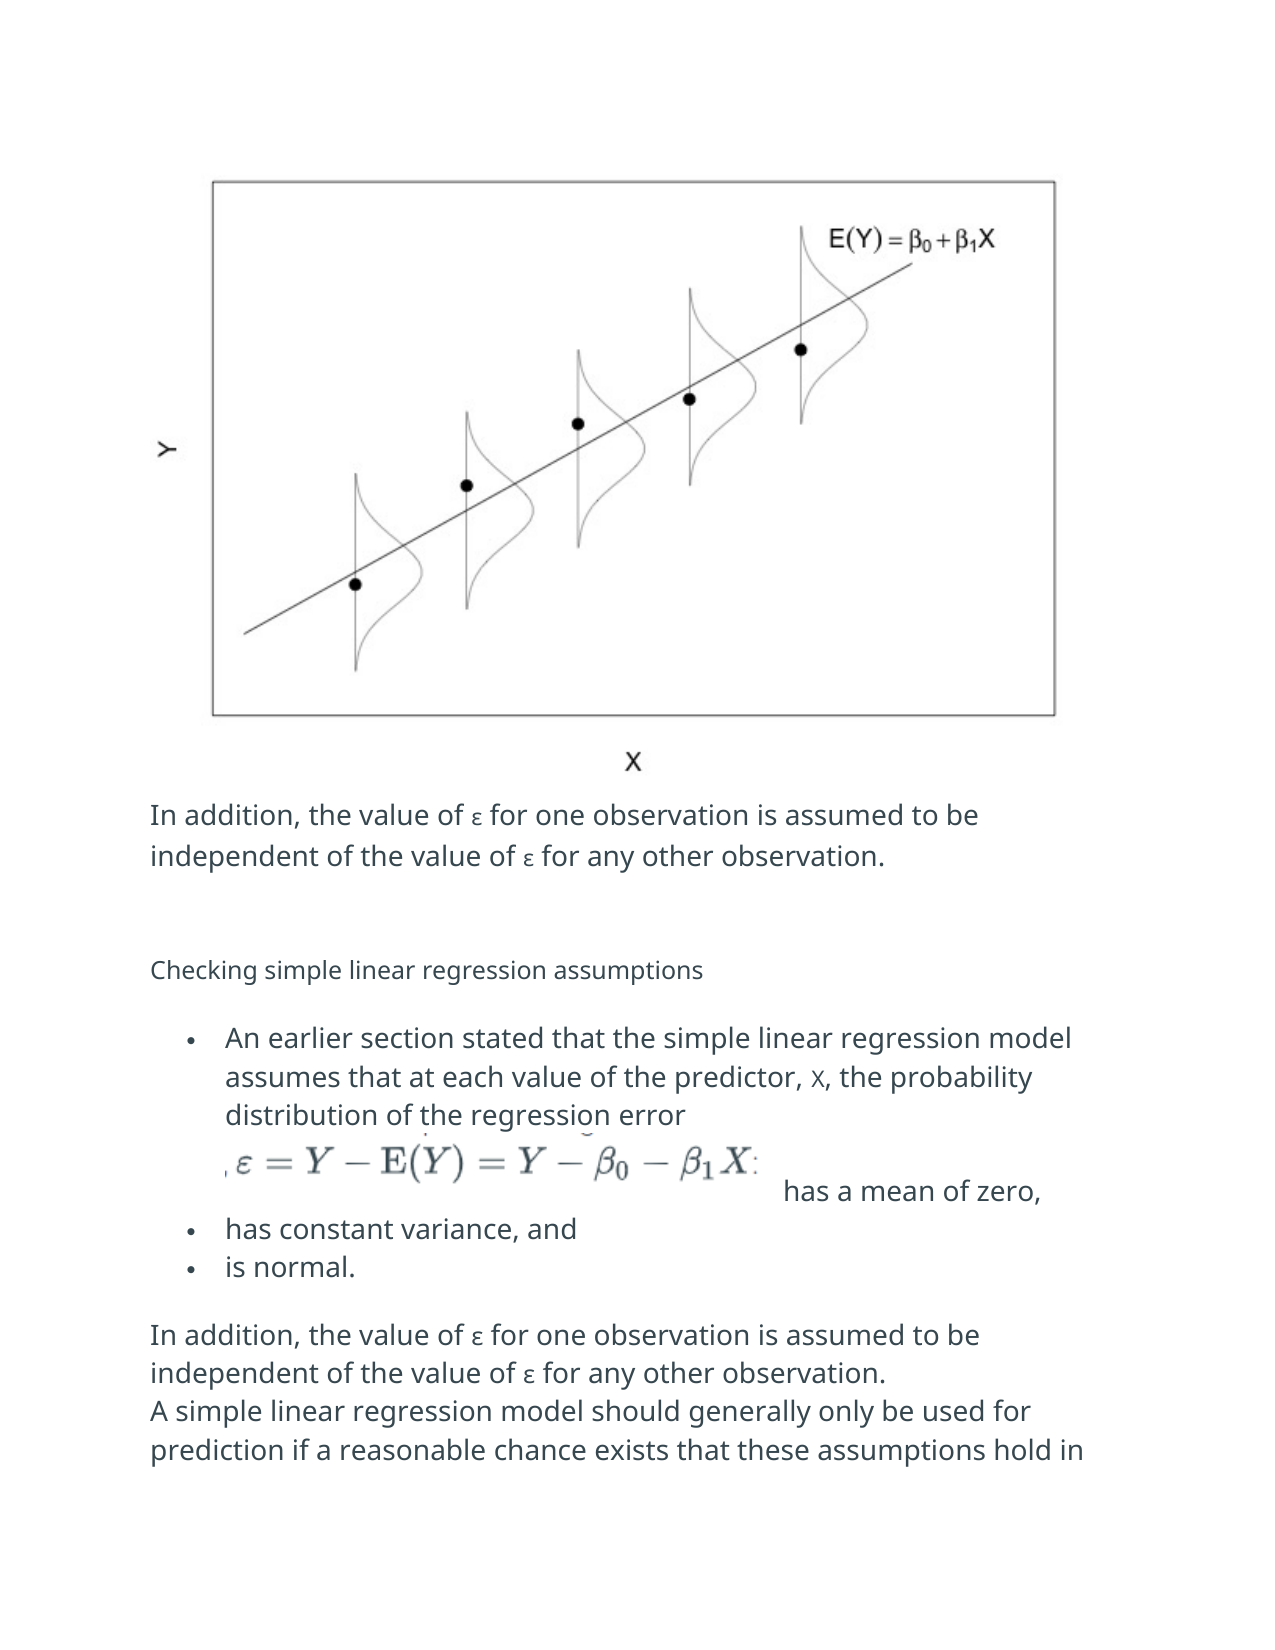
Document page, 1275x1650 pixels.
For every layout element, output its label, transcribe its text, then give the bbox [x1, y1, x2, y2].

list An earlier section stated that the simple linear regression model assumes that at each value of the predictor, X, the probability distribution of the regression error has a mean of zero, [187, 1019, 1125, 1209]
text In addition, the value of ε for one observation is assumed to be independent of the value of ε for any other observation. [150, 1315, 1125, 1392]
subtitle Checking simple linear regression assumptions [150, 953, 1125, 987]
list has constant variance, and [187, 1209, 1125, 1247]
picture [225, 1133, 783, 1201]
picture [150, 150, 1088, 779]
text In addition, the value of ε for one observation is assumed to be independent of the value of ε for any other observation. [150, 795, 1125, 875]
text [150, 1392, 1125, 1468]
list is normal. [187, 1247, 1125, 1286]
